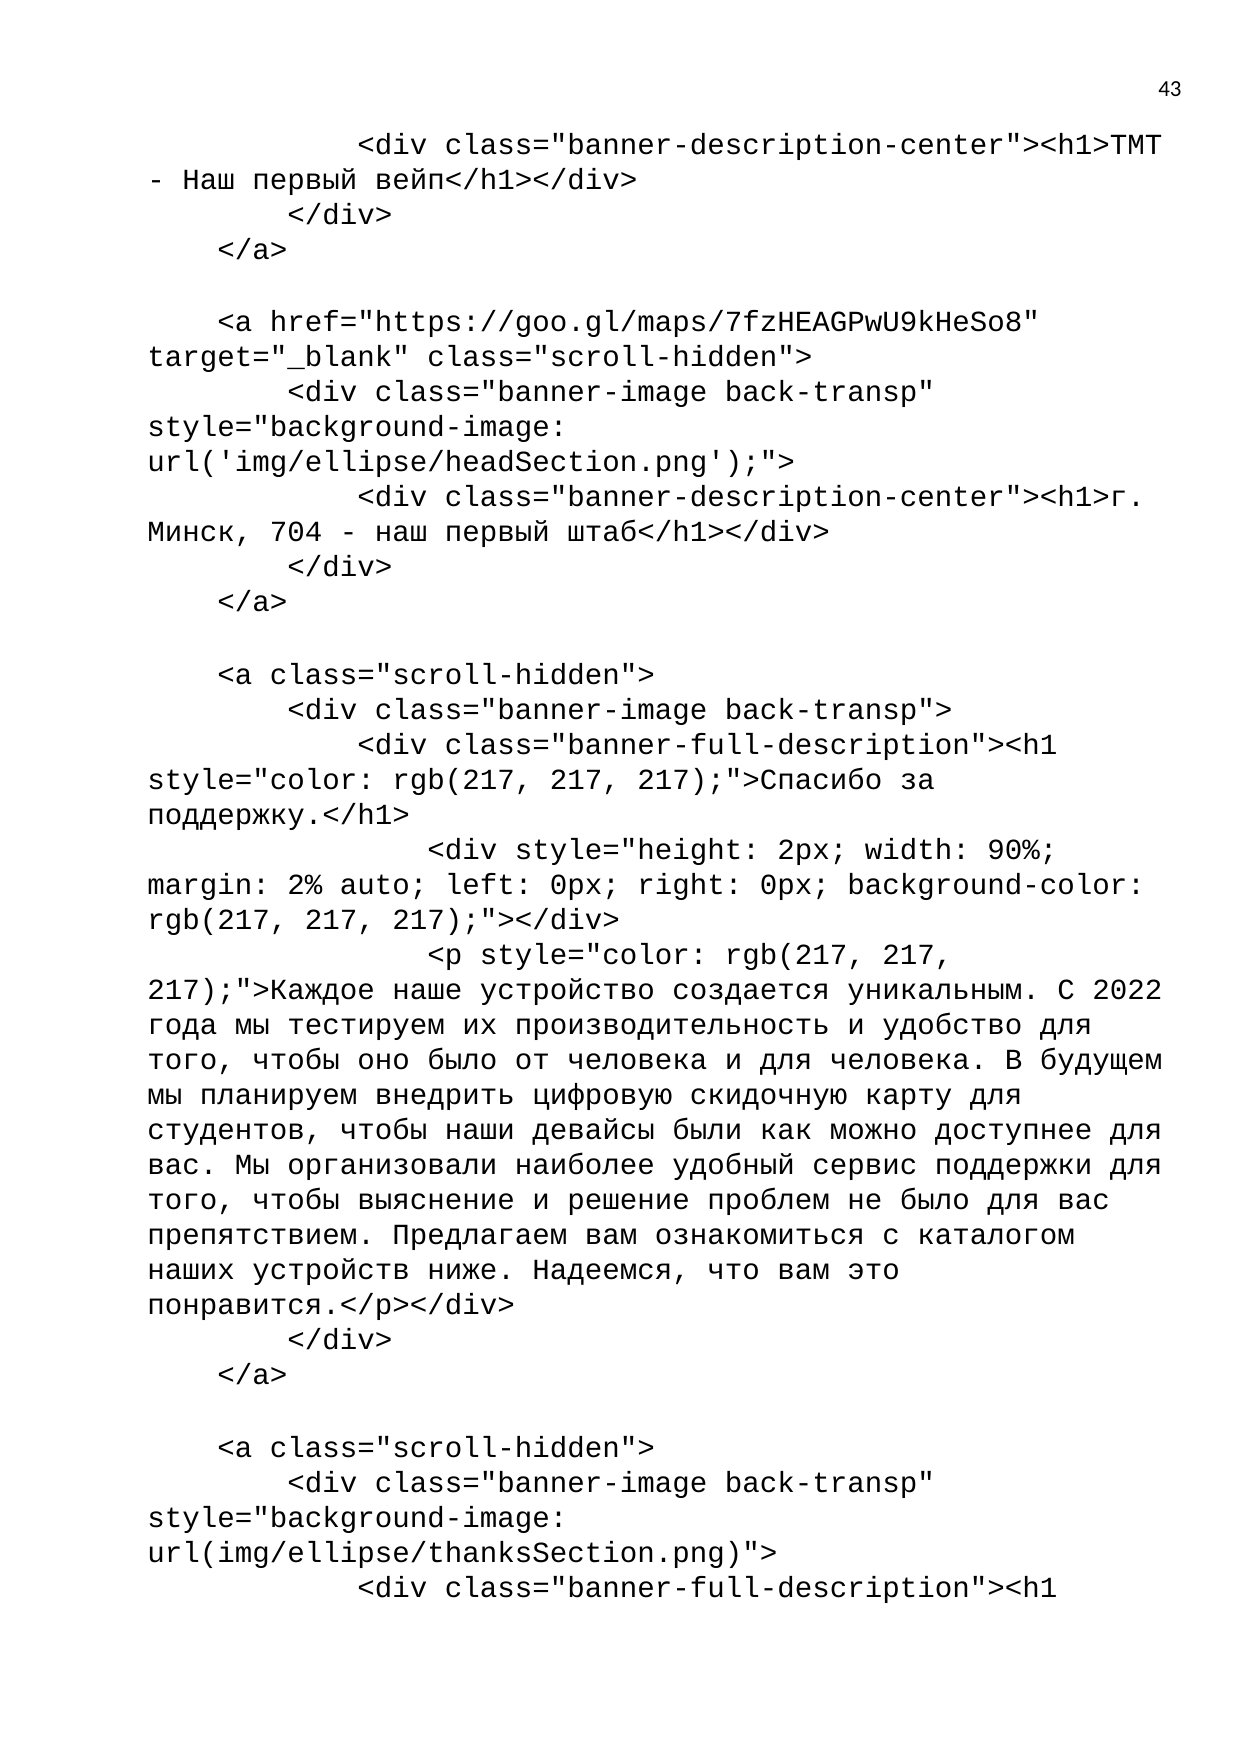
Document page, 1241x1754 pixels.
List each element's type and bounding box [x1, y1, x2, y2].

table_header [136, 130, 1181, 1606]
